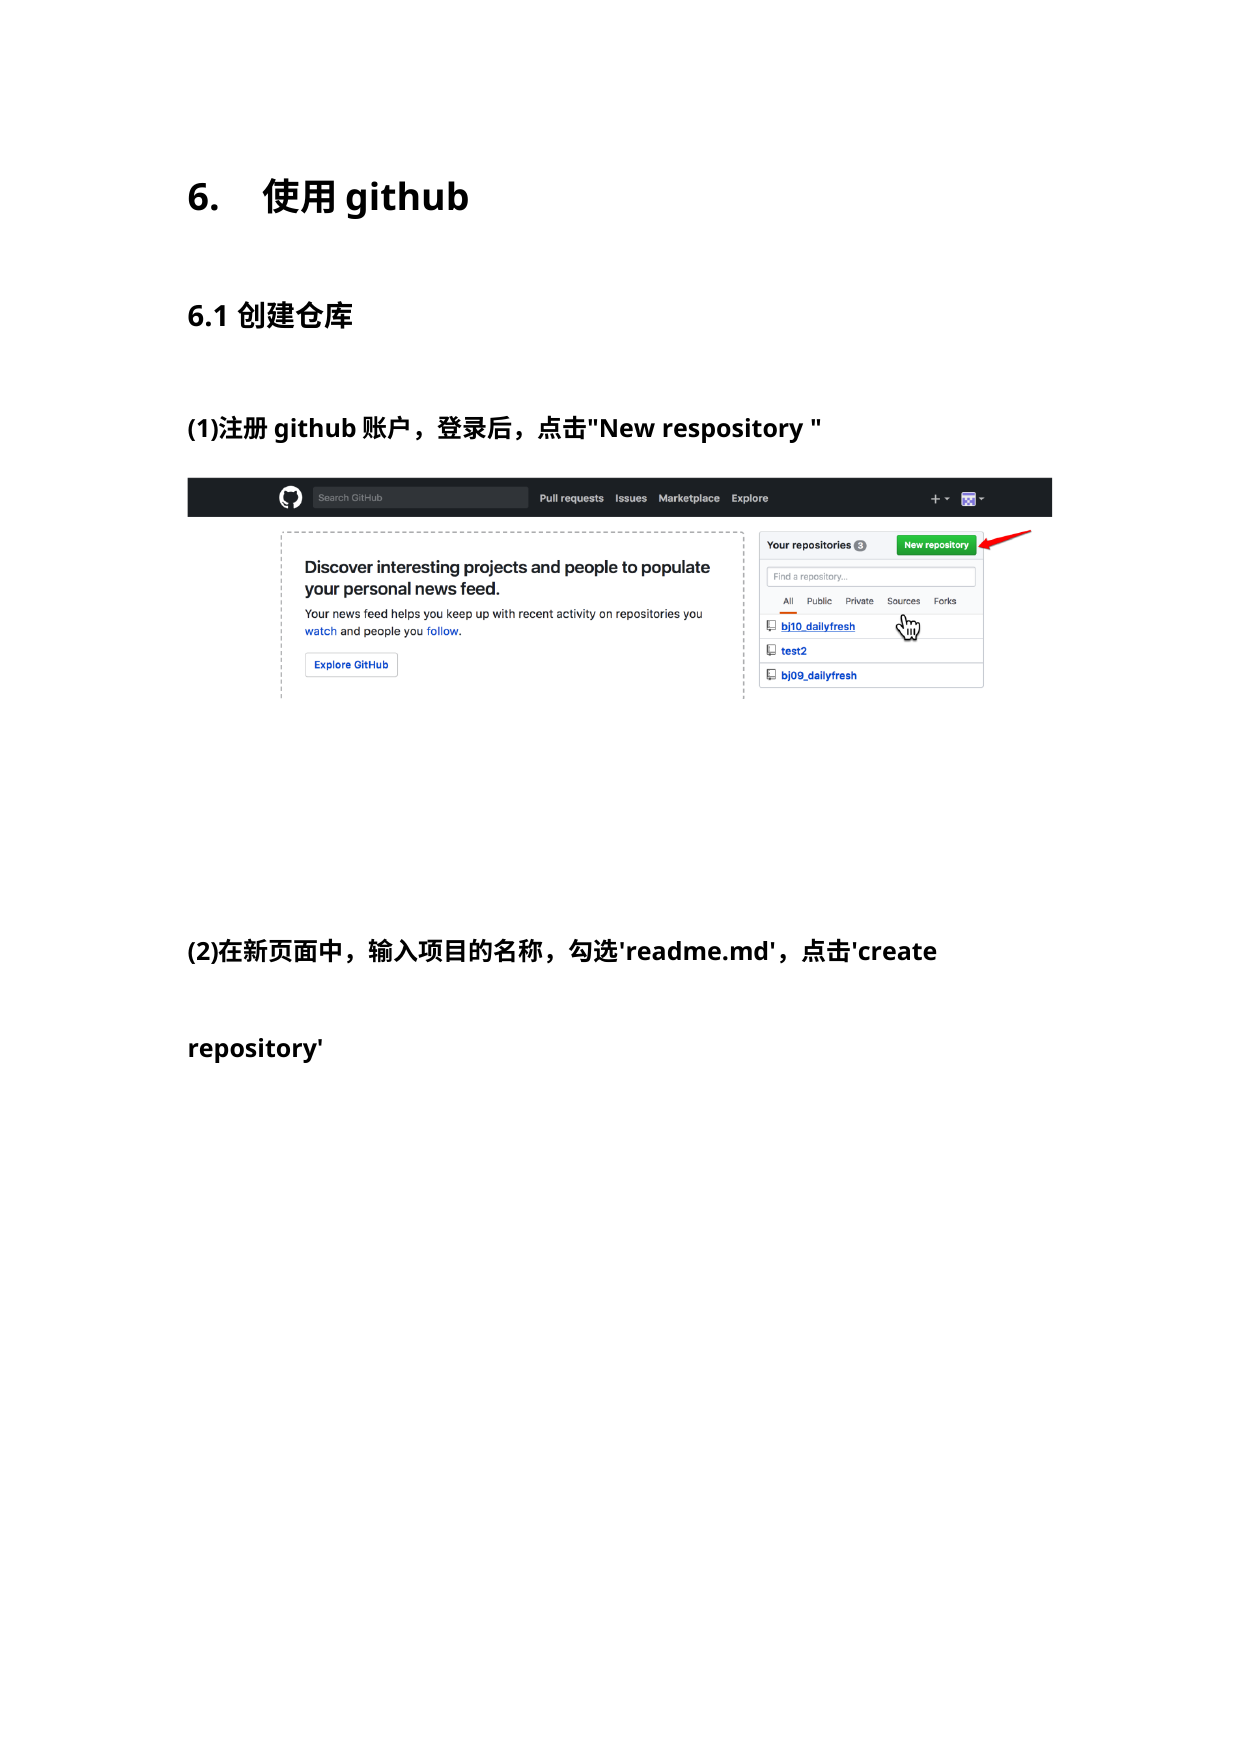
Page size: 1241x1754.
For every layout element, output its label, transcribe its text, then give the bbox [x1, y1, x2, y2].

subtitle 使用github [187, 162, 1053, 227]
text (1)注册github账户，登录后，点击"New respository " [187, 394, 1053, 459]
picture [187, 477, 1053, 699]
subtitle 6.1 创建仓库 [187, 281, 1053, 346]
text (2)在新页面中，输入项目的名称，勾选'readme.md'，点击'create repository' [187, 917, 1053, 1080]
